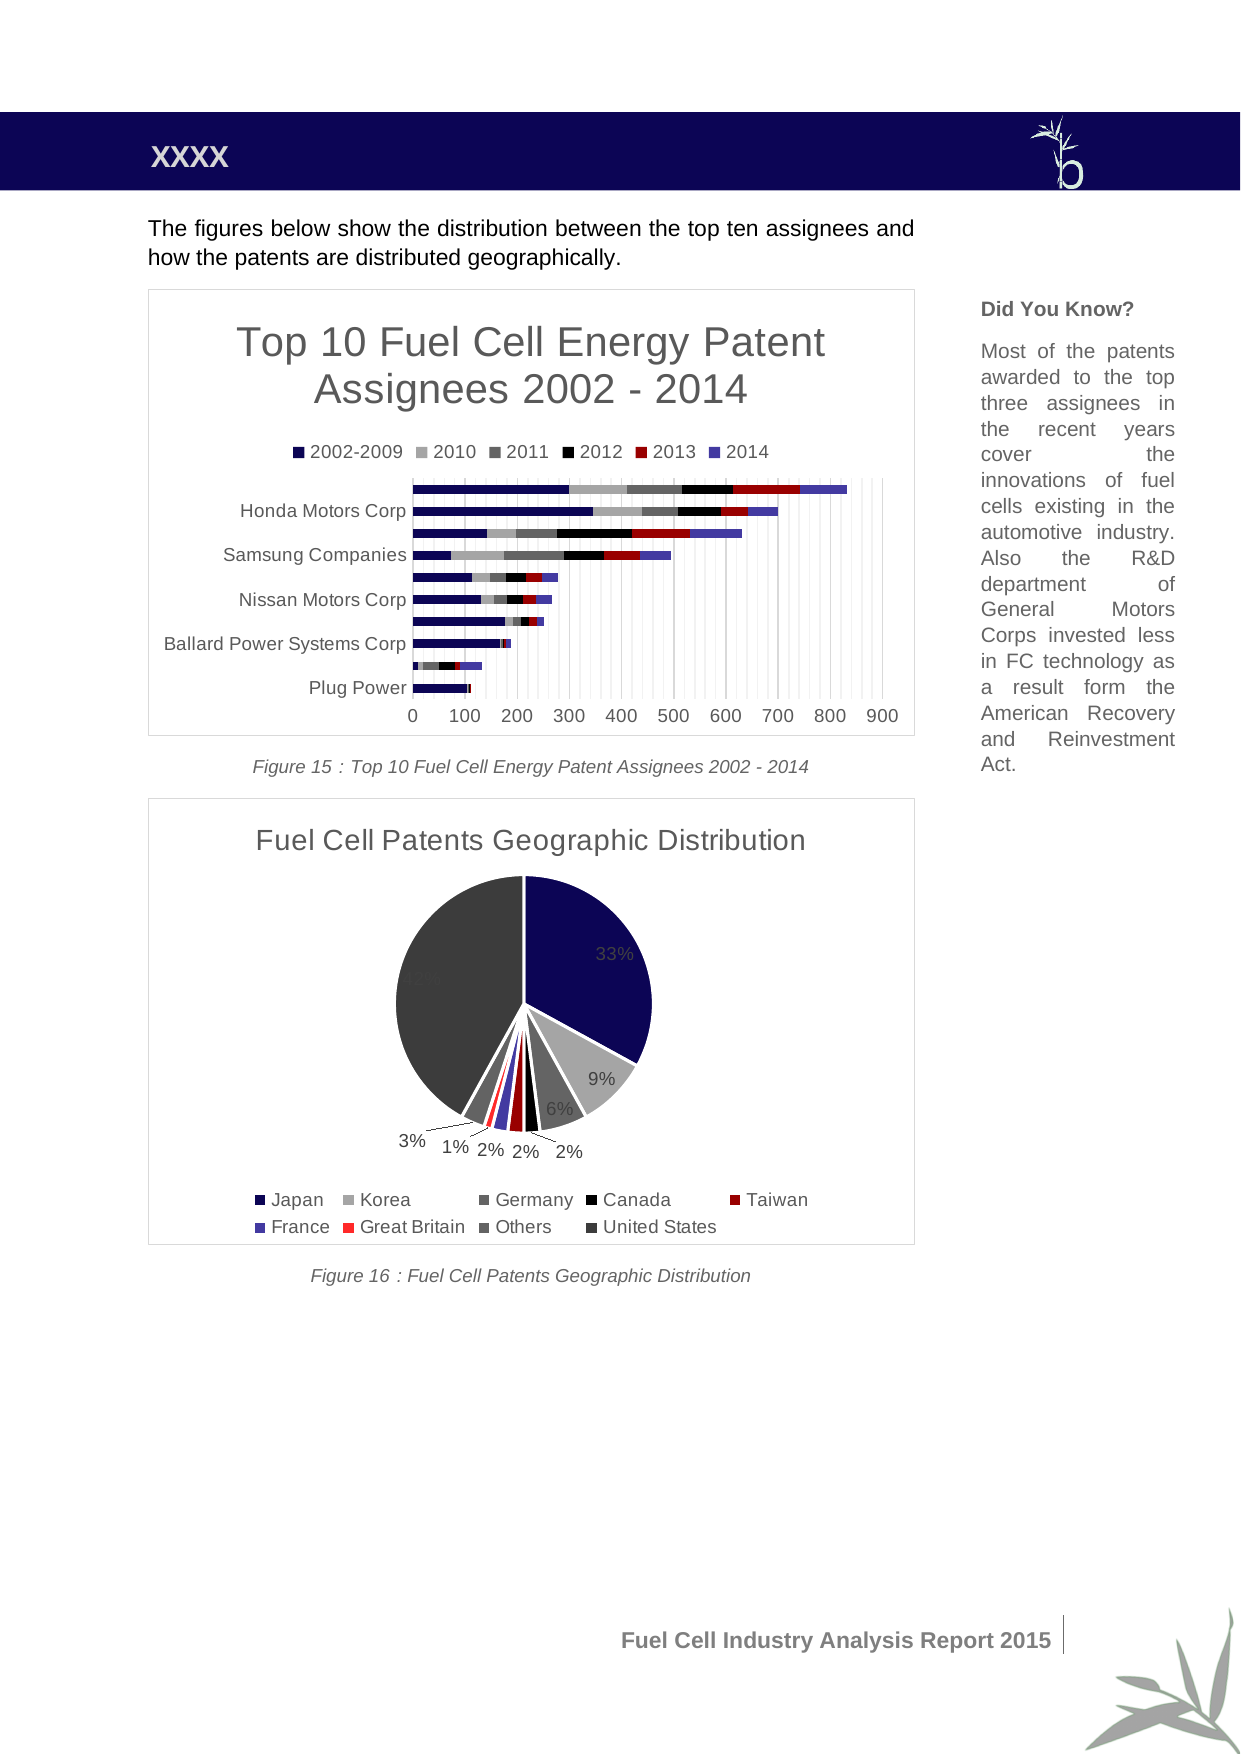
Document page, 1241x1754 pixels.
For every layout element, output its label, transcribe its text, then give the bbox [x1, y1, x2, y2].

picture [1068, 1607, 1241, 1754]
